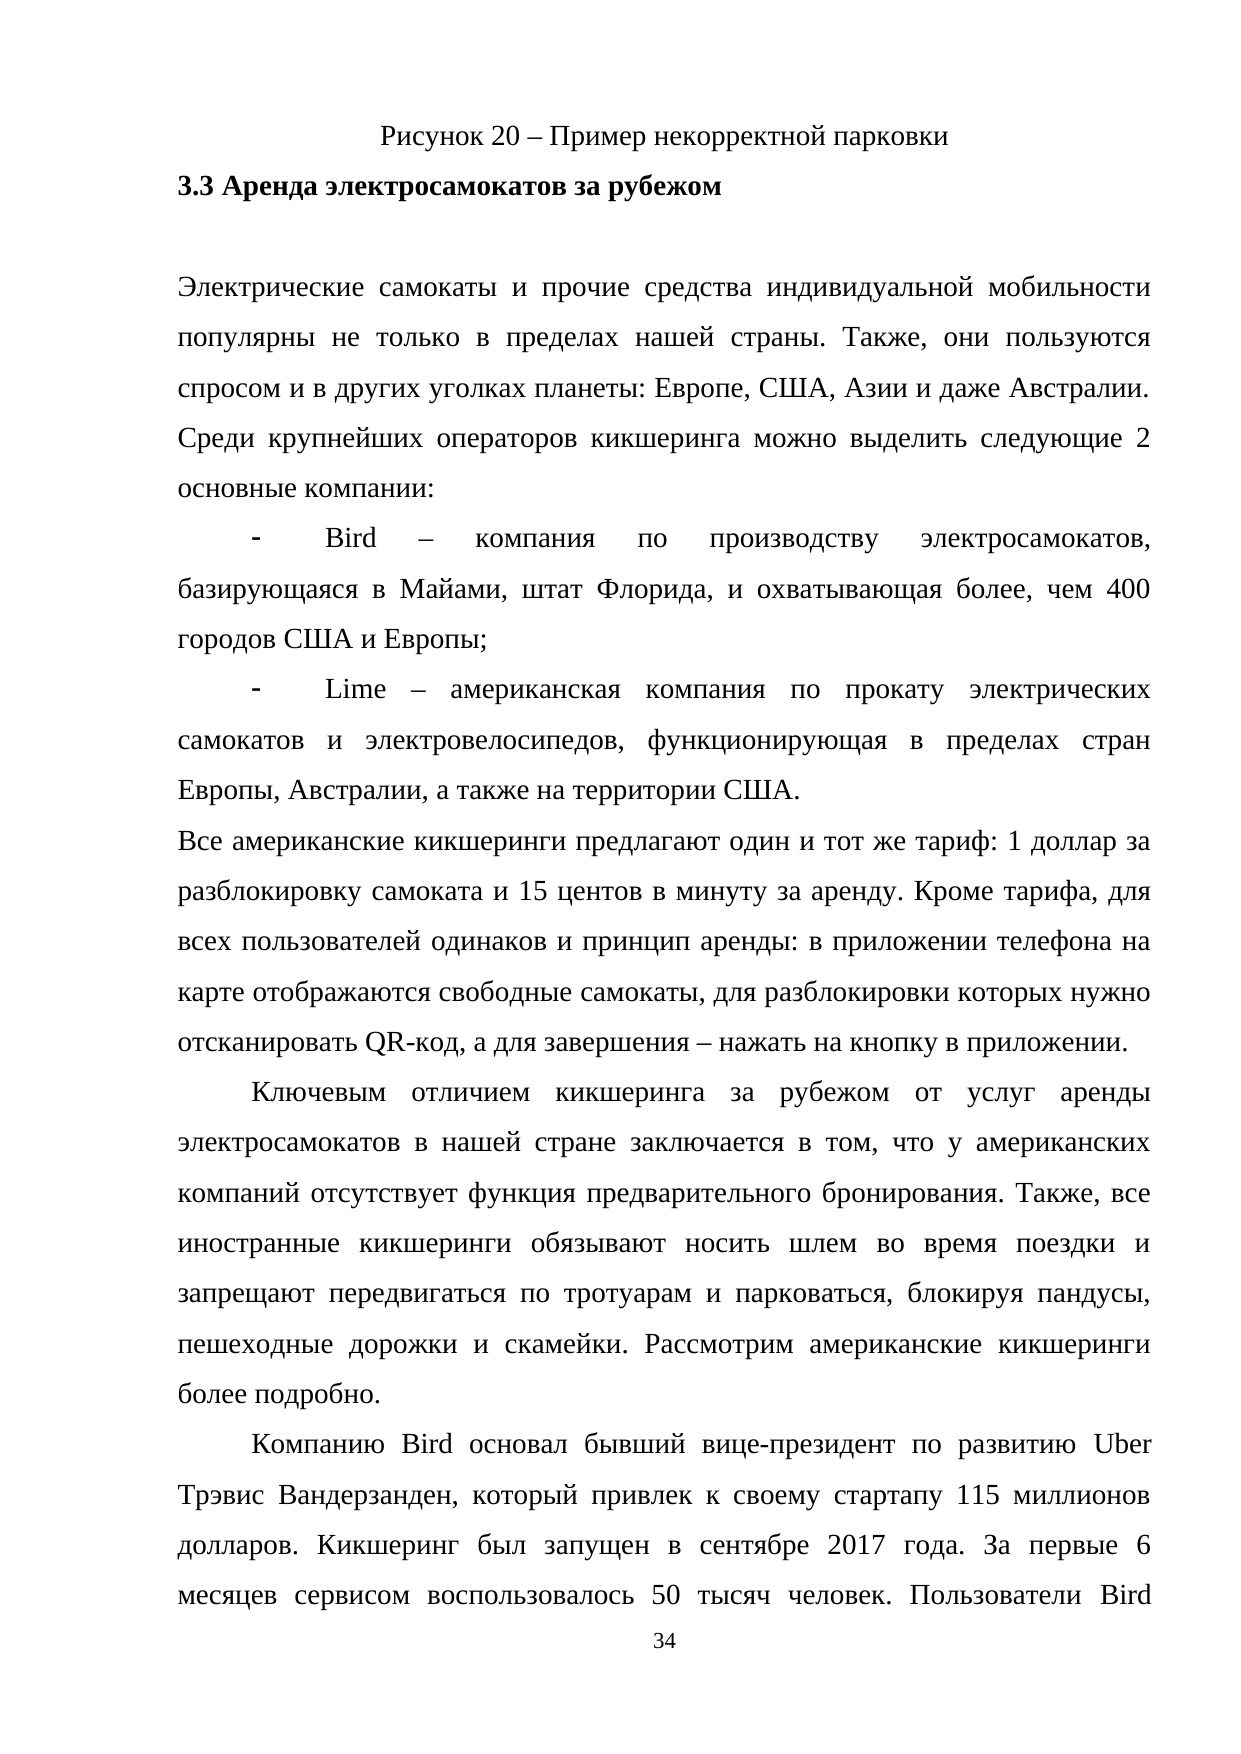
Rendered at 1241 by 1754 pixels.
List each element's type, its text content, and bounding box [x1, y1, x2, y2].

text Рисунок 20 – Пример некорректной парковки [177, 118, 1152, 152]
list Lime – американская компания по прокату электрических самокатов и электровелосипедов, функционирующая в пределах стран Европы, Австралии, а также на территории США. [177, 672, 1152, 806]
text Электрические самокаты и прочие средства индивидуальной мобильности популярны не только в пределах нашей страны. Также, они пользуются спросом и в других уголках планеты: Европе, США, Азии и даже Австралии. Среди крупнейших операторов кикшеринга можно выделить следующие 2 основные компании: [177, 269, 1152, 504]
list Bird – компания по производству электросамокатов, базирующаяся в Майами, штат Флорида, и охватывающая более, чем 400 городов США и Европы; [177, 521, 1152, 655]
subtitle Аренда электросамокатов за рубежом [177, 168, 1152, 202]
text Ключевым отличием кикшеринга за рубежом от услуг аренды электросамокатов в нашей стране заключается в том, что у американских компаний отсутствует функция предварительного бронирования. Также, все иностранные кикшеринги обязывают носить шлем во время поездки и запрещают передвигаться по тротуарам и парковаться, блокируя пандусы, пешеходные дорожки и скамейки. Рассмотрим американские кикшеринги более подробно. [177, 1074, 1152, 1410]
text Все американские кикшеринги предлагают один и тот же тариф: 1 доллар за разблокировку самоката и 15 центов в минуту за аренду. Кроме тарифа, для всех пользователей одинаков и принцип аренды: в приложении телефона на карте отображаются свободные самокаты, для разблокировки которых нужно отсканировать QR-код, а для завершения – нажать на кнопку в приложении. [177, 823, 1152, 1057]
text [177, 1426, 1152, 1611]
